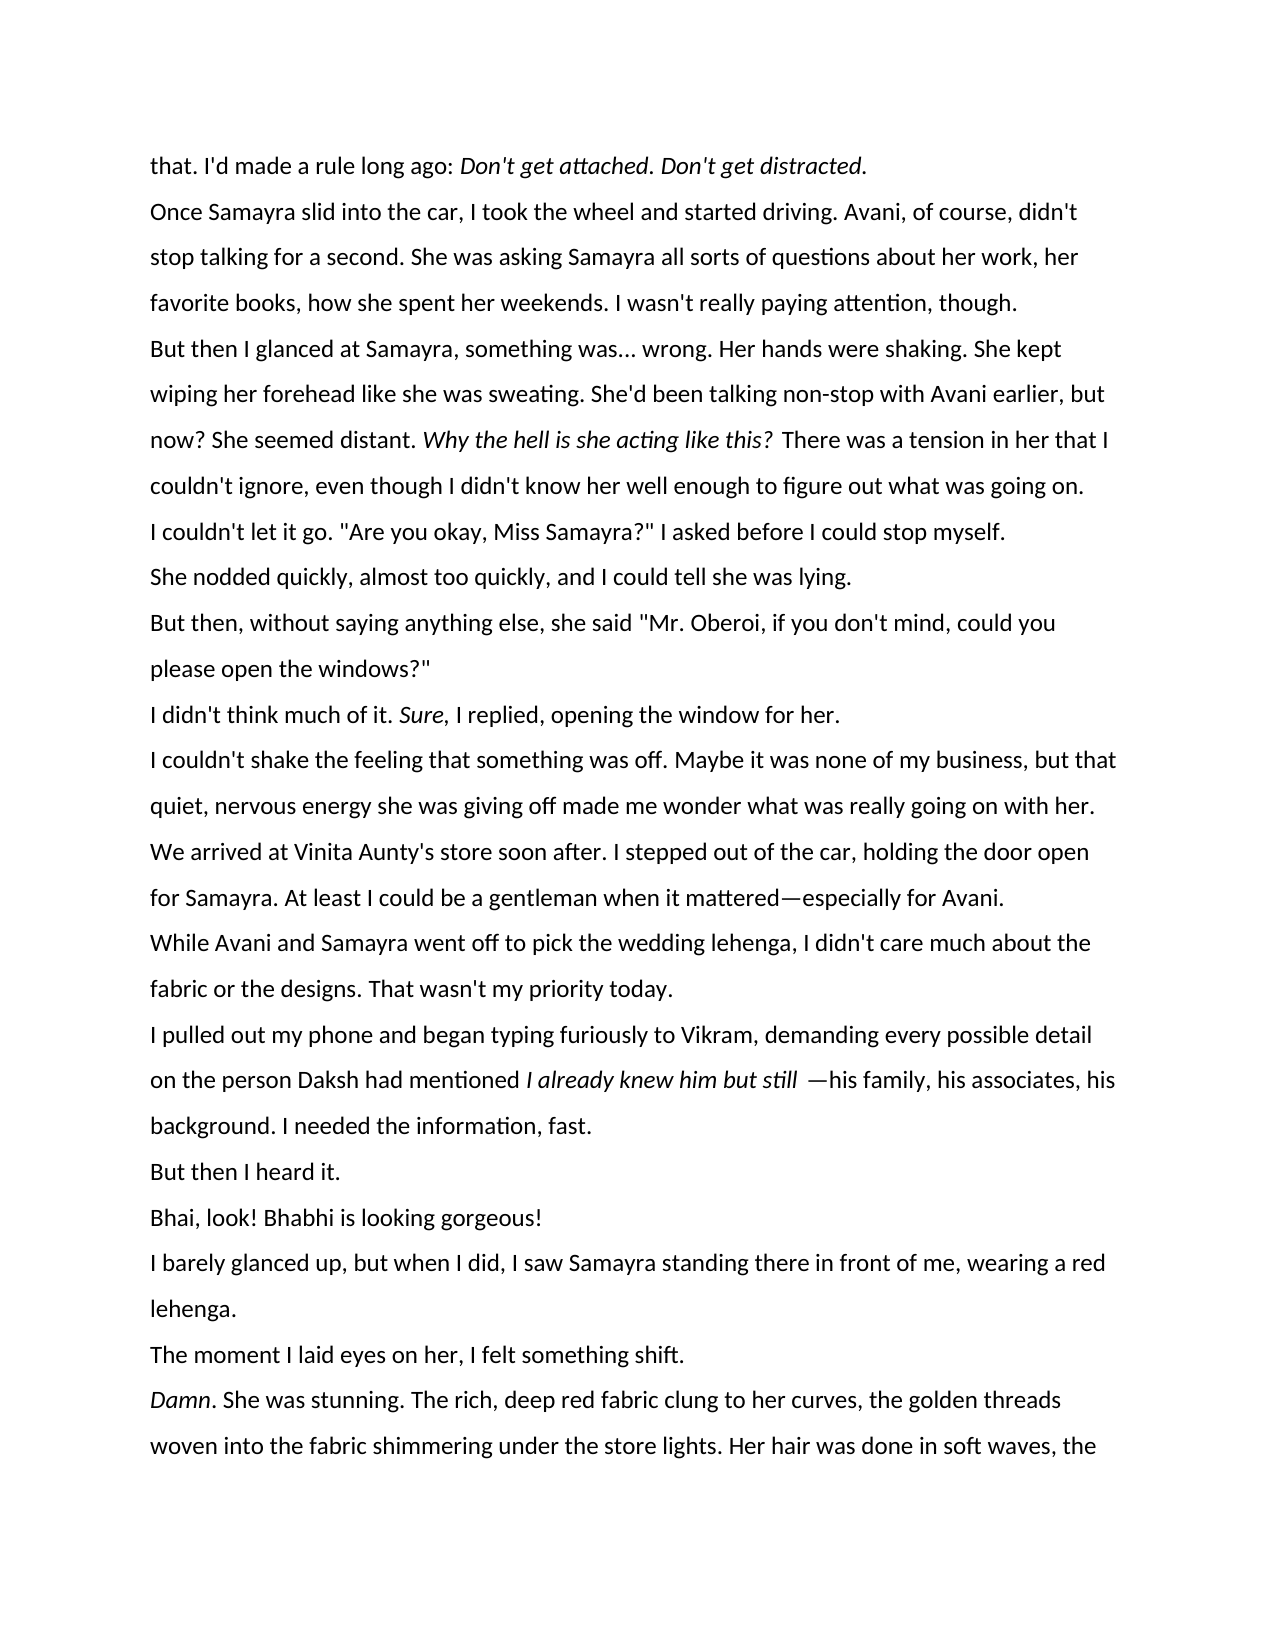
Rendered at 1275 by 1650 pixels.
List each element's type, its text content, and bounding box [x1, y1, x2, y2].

text I couldn't let it go. "Are you okay, Miss Samayra?" I asked before I could stop myself. [150, 516, 1125, 546]
text While Avani and Samayra went off to pick the wedding lehenga, I didn't care much about the fabric or the designs. That wasn't my priority today. [150, 927, 1125, 1004]
text The moment I laid eyes on her, I felt something shift. [150, 1339, 1125, 1369]
text I pulled out my phone and began typing furiously to Vikram, demanding every possible detail on the person Daksh had mentioned I already knew him but still —his family, his associates, his background. I needed the information, fast. [150, 1019, 1125, 1141]
text I didn't think much of it. Sure, I replied, opening the window for her. [150, 699, 1125, 729]
text Once Samayra slid into the car, I took the wheel and started driving. Avani, of course, didn't stop talking for a second. She was asking Samayra all sorts of questions about her work, her favorite books, how she spent her weekends. I wasn't really paying attention, though. [150, 196, 1125, 318]
text I couldn't shake the feeling that something was off. Maybe it was none of my business, but that quiet, nervous energy she was giving off made me wonder what was really going on with her. [150, 744, 1125, 821]
text I barely glanced up, but when I did, I saw Samayra standing there in front of me, wearing a red lehenga. [150, 1247, 1125, 1324]
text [150, 150, 1125, 181]
text We arrived at Vinita Aunty's store soon after. I stepped out of the car, holding the door open for Samayra. At least I could be a gentleman when it mattered—especially for Avani. [150, 836, 1125, 912]
text Bhai, look! Bhabhi is looking gorgeous! [150, 1202, 1125, 1232]
text But then I glanced at Samayra, something was... wrong. Her hands were shaking. She kept wiping her forehead like she was sweating. She'd been talking non-stop with Avani earlier, but now? She seemed distant. Why the hell is she acting like this? There was a tension in her that I couldn't ignore, even though I didn't know her well enough to figure out what was going on. [150, 333, 1125, 501]
text She nodded quickly, almost too quickly, and I could tell she was lying. [150, 562, 1125, 592]
text But then I heard it. [150, 1156, 1125, 1187]
text But then, without saying anything else, she said "Mr. Oberoi, if you don't mind, could you please open the windows?" [150, 607, 1125, 683]
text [150, 1385, 1125, 1461]
